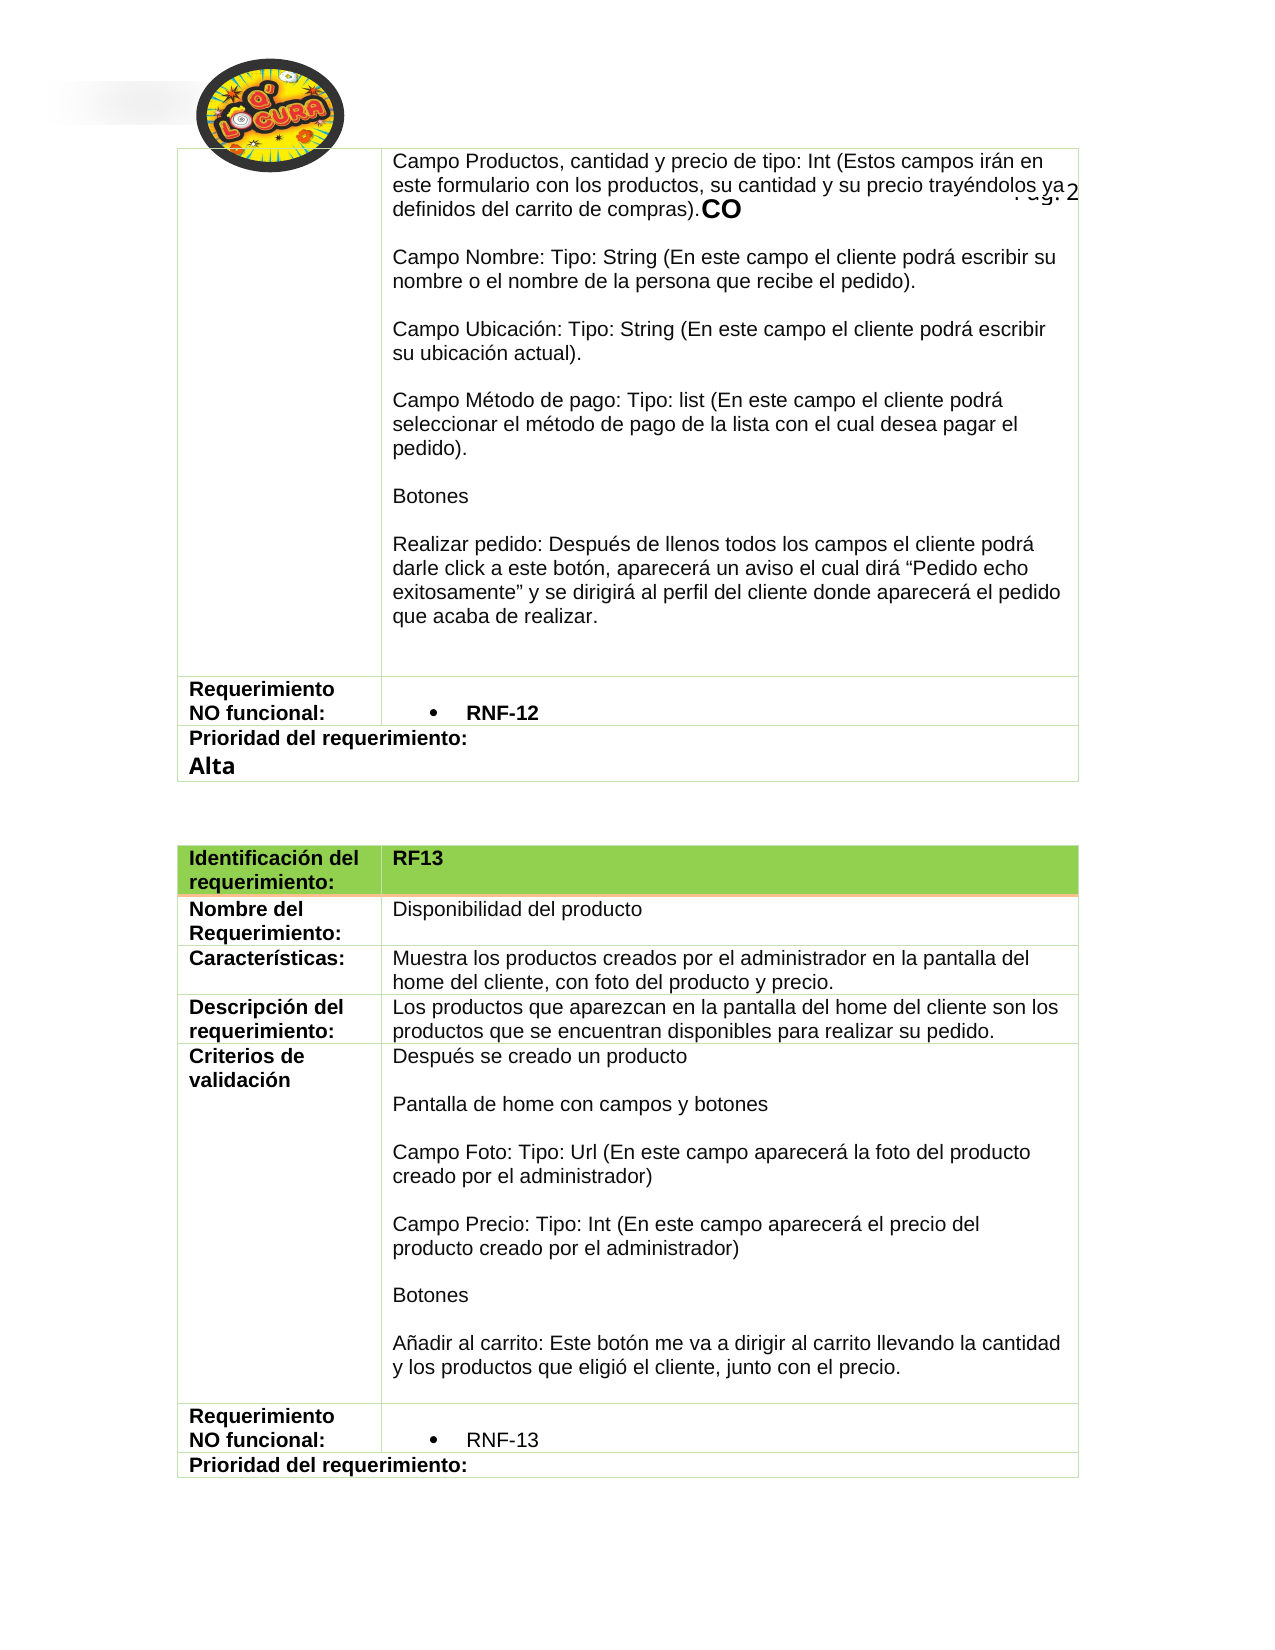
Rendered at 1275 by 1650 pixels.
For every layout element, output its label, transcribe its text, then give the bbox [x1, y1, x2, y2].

table_cell Características: [178, 946, 381, 994]
table_cell Nombre del Requerimiento: [178, 897, 381, 945]
table_cell Criterios de validación [178, 1044, 381, 1403]
table_cell Prioridad del requerimiento: Alta [178, 1453, 1078, 1477]
table_cell Disponibilidad del producto [382, 897, 1078, 945]
table_cell Criterios de evaluación [178, 149, 381, 676]
table_cell Después se creado un producto Pantalla de home con campos y botones Campo Foto: Tipo: Url (En este campo aparecerá la foto del producto creado por el administrador) Campo Precio: Tipo: Int (En este campo aparecerá el precio del producto creado por el administrador) Botones Añadir al carrito: Este botón me va a dirigir al carrito llevando la cantidad y los productos que eligió el cliente, junto con el precio. [382, 1044, 1078, 1403]
table_header RF13 [382, 846, 1078, 894]
table_cell Requerimiento NO funcional: [178, 1404, 381, 1452]
table_header Identificación del requerimiento: [178, 846, 381, 894]
table_cell Los productos que aparezcan en la pantalla del home del cliente son los productos que se encuentran disponibles para realizar su pedido. [382, 995, 1078, 1043]
table_cell Prioridad del requerimiento: Alta [178, 726, 1078, 781]
table_cell RNF-13 [382, 1404, 1078, 1452]
table_cell Muestra los productos creados por el administrador en la pantalla del home del cliente, con foto del producto y precio. [382, 946, 1078, 994]
table_cell RNF-12 [382, 677, 1078, 725]
table_cell Descripción del requerimiento: [178, 995, 381, 1043]
picture [207, 70, 333, 148]
table_cell Requerimiento NO funcional: [178, 677, 381, 725]
